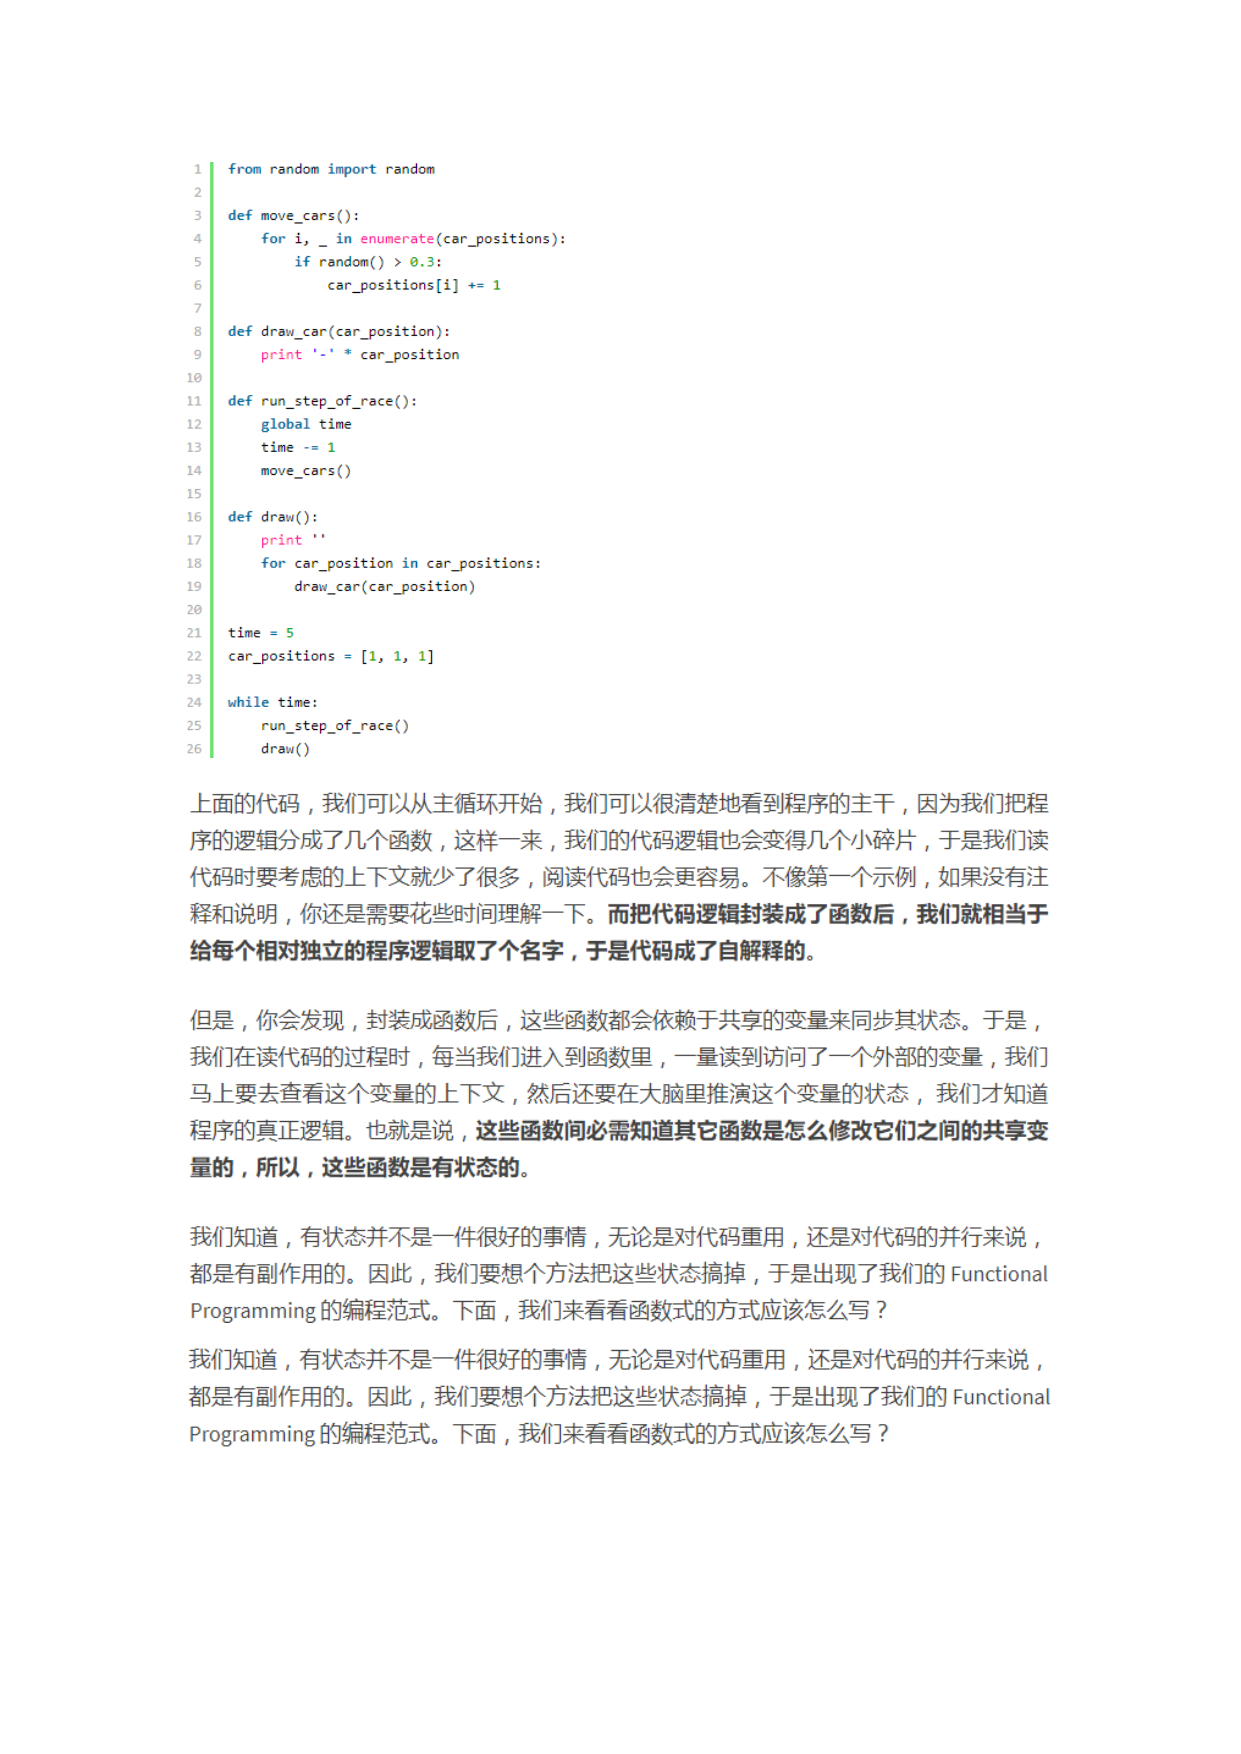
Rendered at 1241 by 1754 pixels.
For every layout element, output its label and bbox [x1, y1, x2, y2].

picture [187, 789, 1053, 1323]
picture [187, 162, 940, 758]
picture [187, 1345, 1053, 1449]
